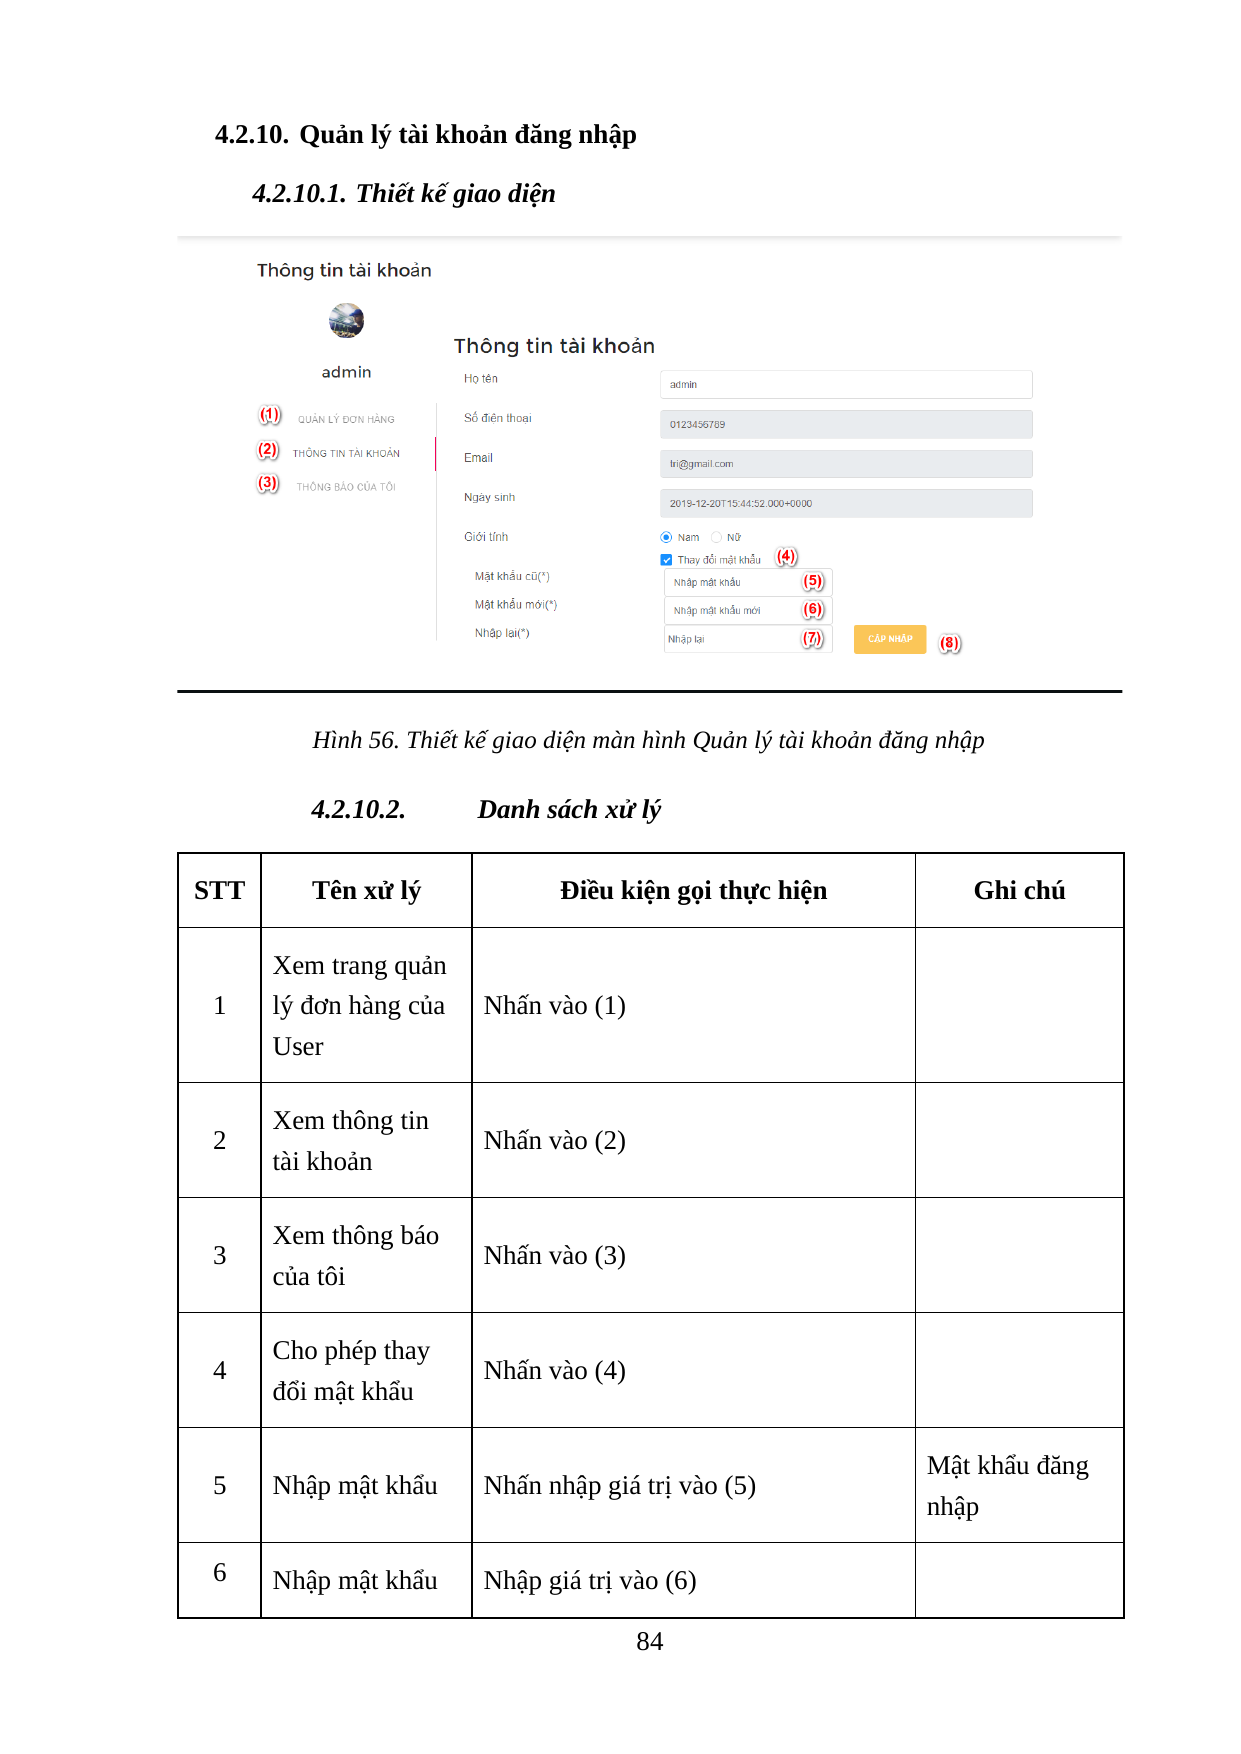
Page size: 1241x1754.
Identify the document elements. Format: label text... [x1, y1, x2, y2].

table_header Ghi chú [916, 854, 1123, 926]
table_cell Nhấn nhập giá trị vào (5) [473, 1428, 915, 1542]
table_cell [916, 928, 1123, 1082]
table_header Tên xử lý [262, 854, 471, 926]
table_cell [916, 1083, 1123, 1197]
table_cell Nhấn vào (2) [473, 1083, 915, 1197]
table_cell Xem thông báo của tôi [262, 1198, 471, 1312]
table_cell Cho phép thay đổi mật khẩu [262, 1313, 471, 1427]
table_cell Nhập mật khẩu mới [262, 1543, 471, 1617]
table_cell [916, 1313, 1123, 1427]
table_cell [916, 1198, 1123, 1312]
subtitle Thiết kế giao diện [252, 177, 1122, 208]
table_cell 4 [179, 1313, 260, 1427]
subtitle Quản lý tài khoản đăng nhập [215, 118, 1122, 149]
table_cell Mật khẩu đăng nhập [916, 1428, 1123, 1542]
picture [177, 236, 1123, 693]
table_cell 2 [179, 1083, 260, 1197]
table_cell Nhấn vào (3) [473, 1198, 915, 1312]
table_cell Xem thông tin tài khoản [262, 1083, 471, 1197]
table_cell Xem trang quản lý đơn hàng của User [262, 928, 471, 1082]
table_cell Nhấn vào (4) [473, 1313, 915, 1427]
table_cell 5 [179, 1428, 260, 1542]
table_cell 6 [179, 1543, 260, 1617]
table_cell Nhập mật khẩu [262, 1428, 471, 1542]
table_cell Nhấn vào (1) [473, 928, 915, 1082]
table_cell [916, 1543, 1123, 1617]
subtitle Danh sách xử lý [311, 793, 1122, 824]
table_cell 3 [179, 1198, 260, 1312]
table_header STT [179, 854, 260, 926]
table_cell 1 [179, 928, 260, 1082]
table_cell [473, 1543, 915, 1617]
table_header Điều kiện gọi thực hiện [473, 854, 915, 926]
